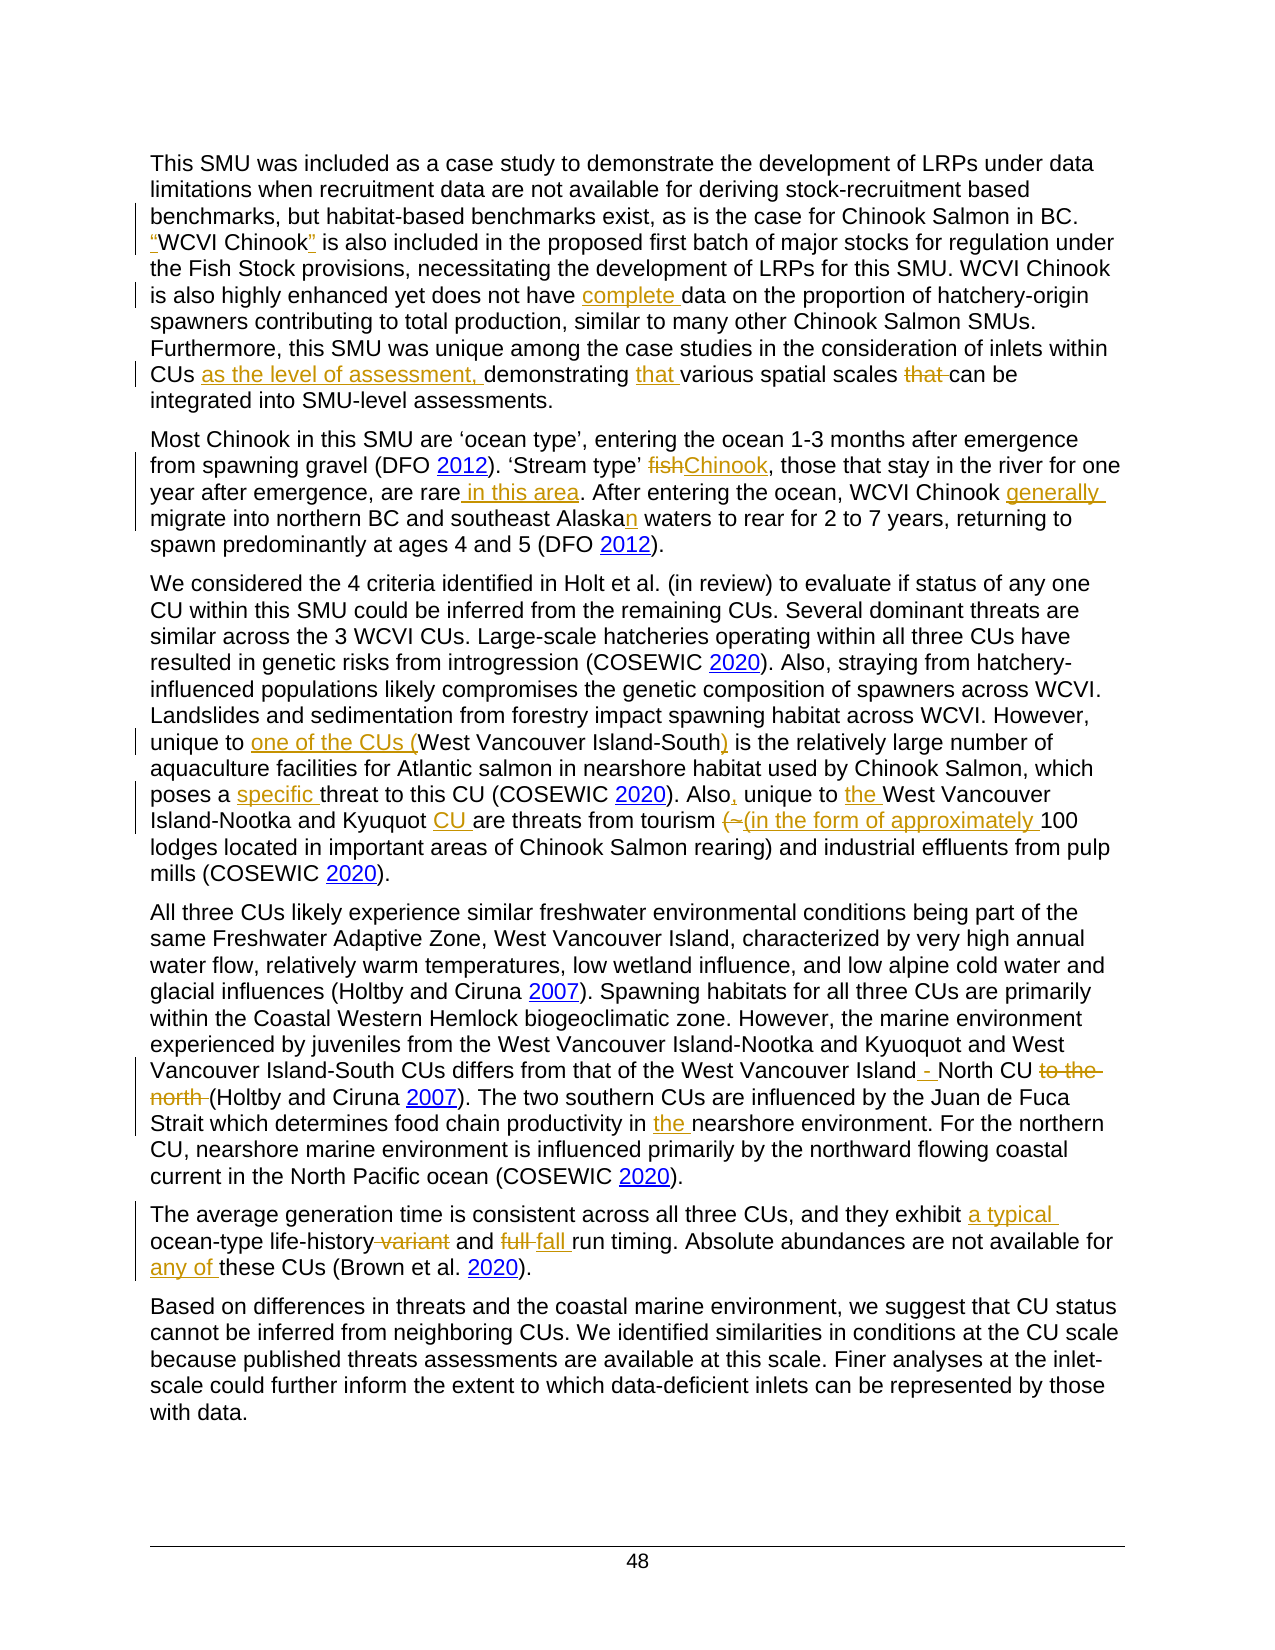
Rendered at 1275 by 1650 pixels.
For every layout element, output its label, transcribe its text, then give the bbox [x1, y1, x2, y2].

text All three CUs likely experience similar freshwater environmental conditions being part of the same Freshwater Adaptive Zone, West Vancouver Island, characterized by very high annual water flow, relatively warm temperatures, low wetland influence, and low alpine cold water and glacial influences (Holtby and Ciruna 2007). Spawning habitats for all three CUs are primarily within the Coastal Western Hemlock biogeoclimatic zone. However, the marine environment experienced by juveniles from the West Vancouver Island-Nootka and Kyuoquot and West Vancouver Island-South CUs differs from that of the West Vancouver IslandNorth CU (Holtby and Ciruna 2007). The two southern CUs are influenced by the Juan de Fuca Strait which determines food chain productivity in nearshore environment. For the northern CU, nearshore marine environment is influenced primarily by the northward flowing coastal current in the North Pacific ocean (COSEWIC 2020). [150, 899, 1125, 1189]
text We considered the 4 criteria identified in Holt et al. (in review) to evaluate if status of any one CU within this SMU could be inferred from the remaining CUs. Several dominant threats are similar across the 3 WCVI CUs. Large-scale hatcheries operating within all three CUs have resulted in genetic risks from introgression (COSEWIC 2020). Also, straying from hatchery-influenced populations likely compromises the genetic composition of spawners across WCVI. Landslides and sedimentation from forestry impact spawning habitat across WCVI. However, unique to West Vancouver Island-South is the relatively large number of aquaculture facilities for Atlantic salmon in nearshore habitat used by Chinook Salmon, which poses a threat to this CU (COSEWIC 2020). Also unique to West Vancouver Island-Nootka and Kyuquot are threats from tourism 100 lodges located in important areas of Chinook Salmon rearing) and industrial effluents from pulp mills (COSEWIC 2020). [150, 570, 1125, 887]
text Most Chinook in this SMU are ‘ocean type’, entering the ocean 1-3 months after emergence from spawning gravel (DFO 2012). ‘Stream type’ , those that stay in the river for one year after emergence, are rare. After entering the ocean, WCVI Chinook migrate into northern BC and southeast Alaska waters to rear for 2 to 7 years, returning to spawn predominantly at ages 4 and 5 (DFO 2012). [150, 426, 1125, 558]
text This SMU was included as a case study to demonstrate the development of LRPs under data limitations when recruitment data are not available for deriving stock-recruitment based benchmarks, but habitat-based benchmarks exist, as is the case for Chinook Salmon in BC. WCVI Chinook is also included in the proposed first batch of major stocks for regulation under the Fish Stock provisions, necessitating the development of LRPs for this SMU. WCVI Chinook is also highly enhanced yet does not have data on the proportion of hatchery-origin spawners contributing to total production, similar to many other Chinook Salmon SMUs. Furthermore, this SMU was unique among the case studies in the consideration of inlets within CUs demonstrating various spatial scales can be integrated into SMU-level assessments. [150, 150, 1125, 413]
text Based on differences in threats and the coastal marine environment, we suggest that CU status cannot be inferred from neighboring CUs. We identified similarities in conditions at the CU scale because published threats assessments are available at this scale. Finer analyses at the inlet-scale could further inform the extent to which data-deficient inlets can be represented by those with data. [150, 1293, 1125, 1425]
text The average generation time is consistent across all three CUs, and they exhibit ocean-type life-history and run timing. Absolute abundances are not available for these CUs (Brown et al. 2020). [150, 1201, 1125, 1281]
